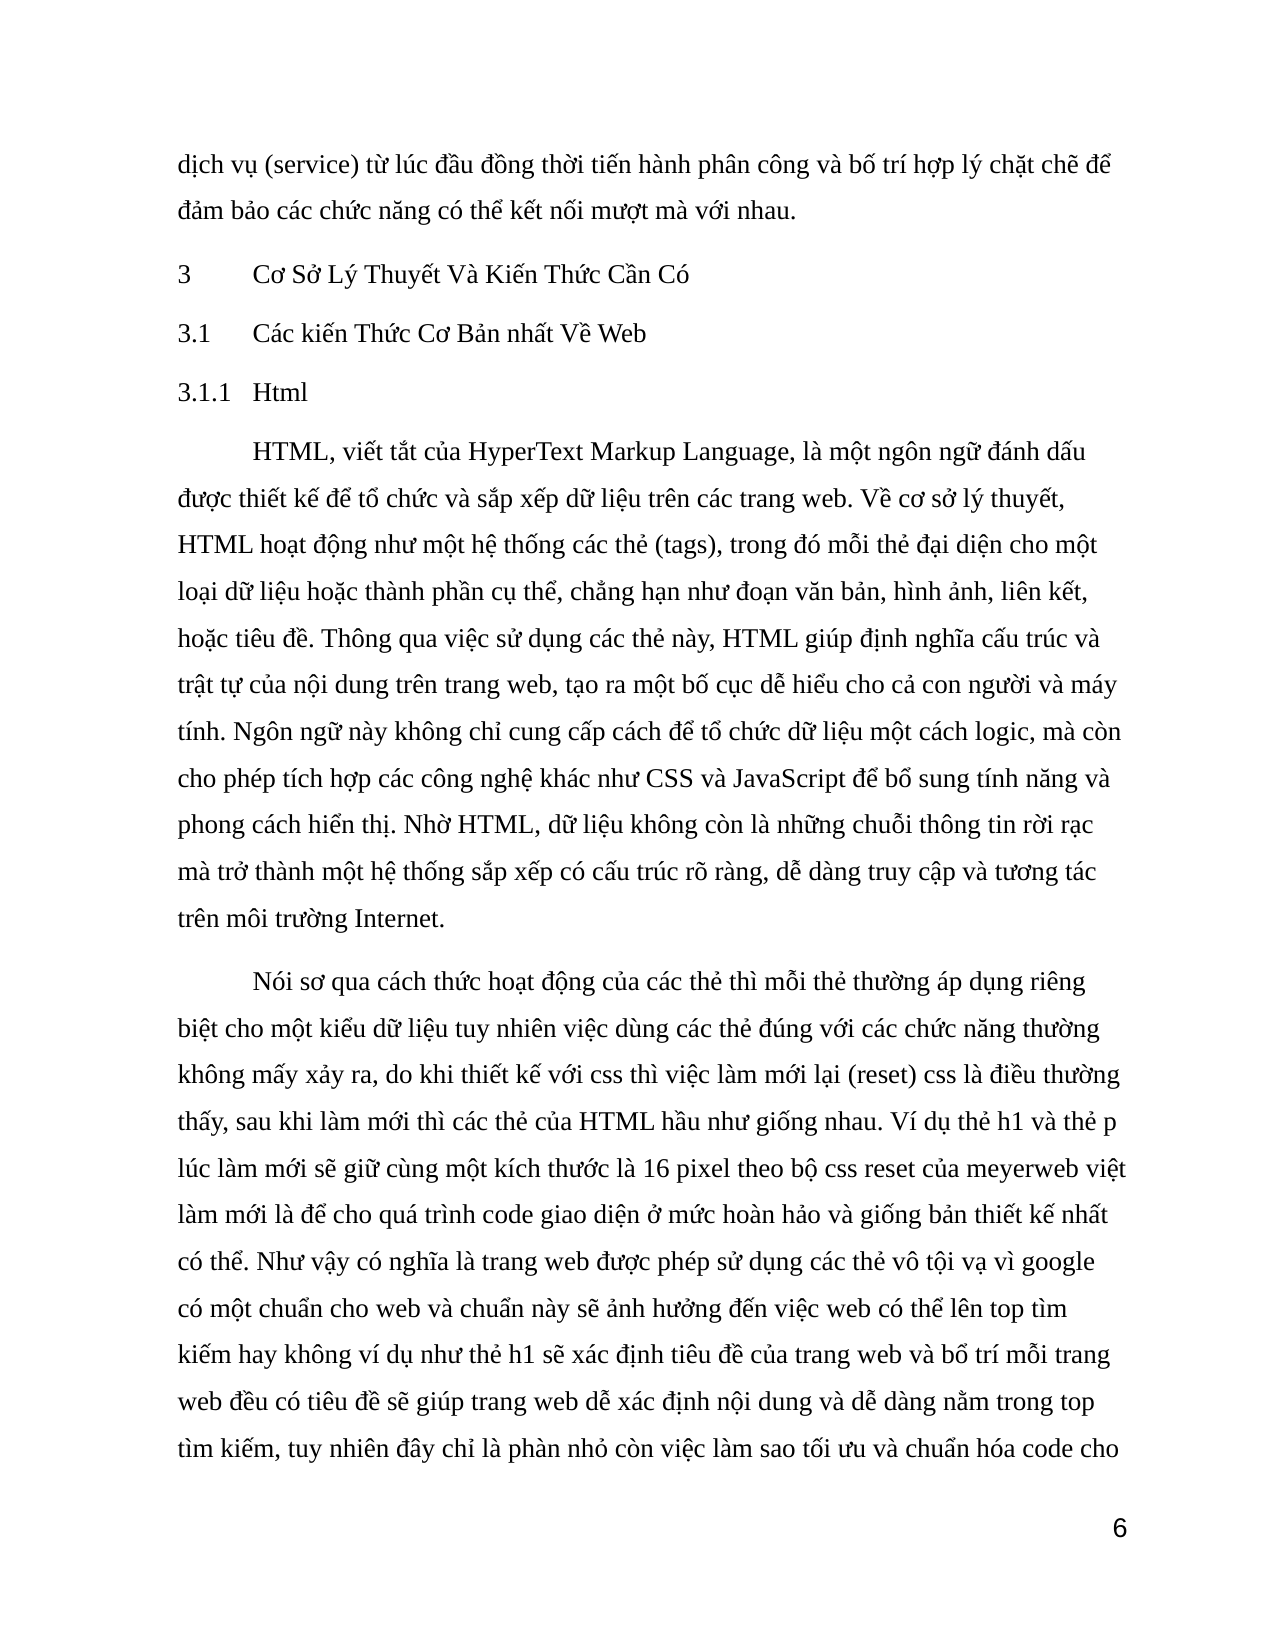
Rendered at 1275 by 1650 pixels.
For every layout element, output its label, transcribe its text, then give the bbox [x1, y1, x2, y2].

subtitle Html [177, 376, 1127, 407]
subtitle Các kiến Thức Cơ Bản nhất Về Web [177, 317, 1127, 348]
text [177, 148, 1127, 226]
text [177, 965, 1127, 1463]
text HTML, viết tắt của HyperText Markup Language, là một ngôn ngữ đánh dấu được thiết kế để tổ chức và sắp xếp dữ liệu trên các trang web. Về cơ sở lý thuyết, HTML hoạt động như một hệ thống các thẻ (tags), trong đó mỗi thẻ đại diện cho một loại dữ liệu hoặc thành phần cụ thể, chẳng hạn như đoạn văn bản, hình ảnh, liên kết, hoặc tiêu đề. Thông qua việc sử dụng các thẻ này, HTML giúp định nghĩa cấu trúc và trật tự của nội dung trên trang web, tạo ra một bố cục dễ hiểu cho cả con người và máy tính. Ngôn ngữ này không chỉ cung cấp cách để tổ chức dữ liệu một cách logic, mà còn cho phép tích hợp các công nghệ khác như CSS và JavaScript để bổ sung tính năng và phong cách hiển thị. Nhờ HTML, dữ liệu không còn là những chuỗi thông tin rời rạc mà trở thành một hệ thống sắp xếp có cấu trúc rõ ràng, dễ dàng truy cập và tương tác trên môi trường Internet. [177, 435, 1127, 933]
subtitle Cơ Sở Lý Thuyết Và Kiến Thức Cần Có [177, 258, 1127, 289]
